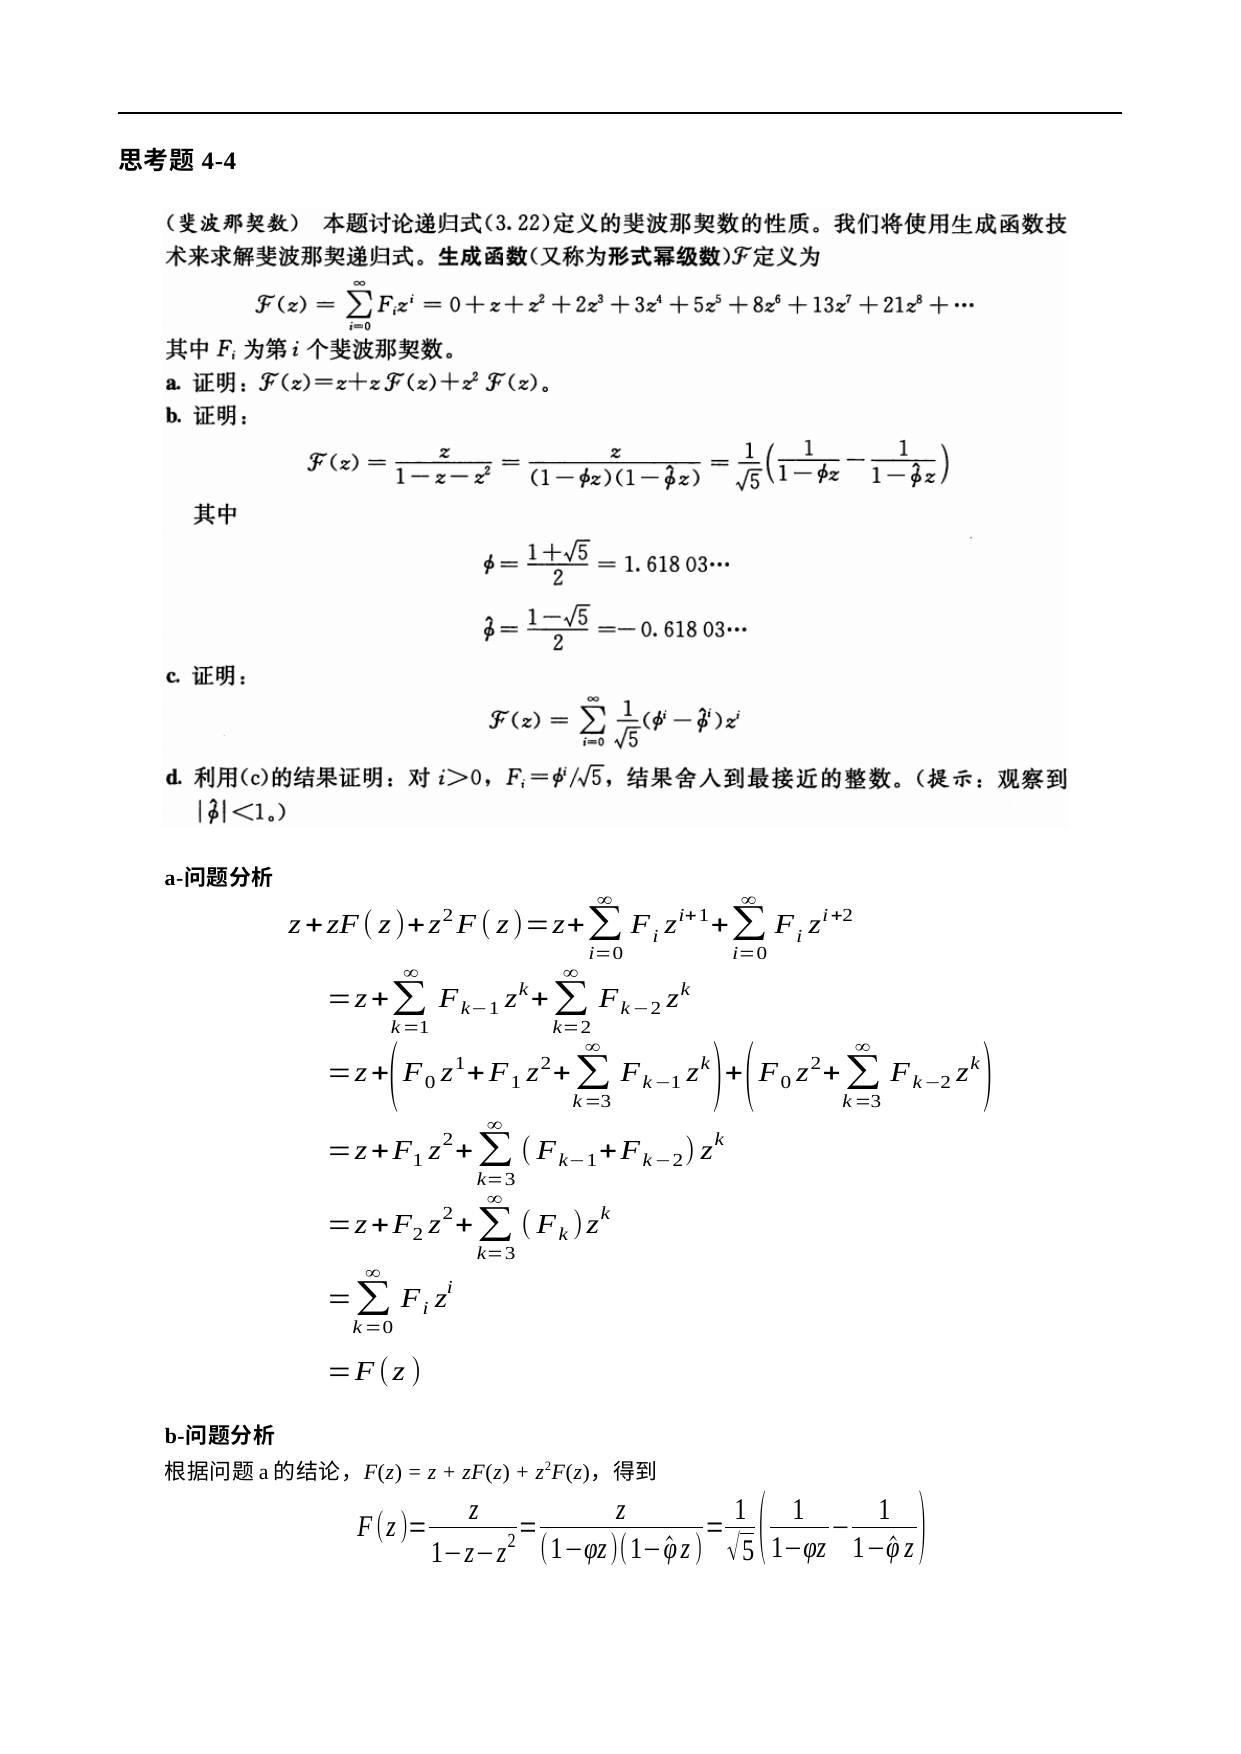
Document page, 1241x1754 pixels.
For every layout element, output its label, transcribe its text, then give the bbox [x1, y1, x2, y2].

text a-问题分析 [118, 860, 1122, 892]
text 根据问题a的结论，F(z) = z + zF(z) + z2F(z)，得到 [118, 1453, 1122, 1486]
subtitle 思考题 4-4 [118, 126, 1122, 191]
picture [161, 207, 1069, 829]
text b-问题分析 [118, 1418, 1122, 1450]
